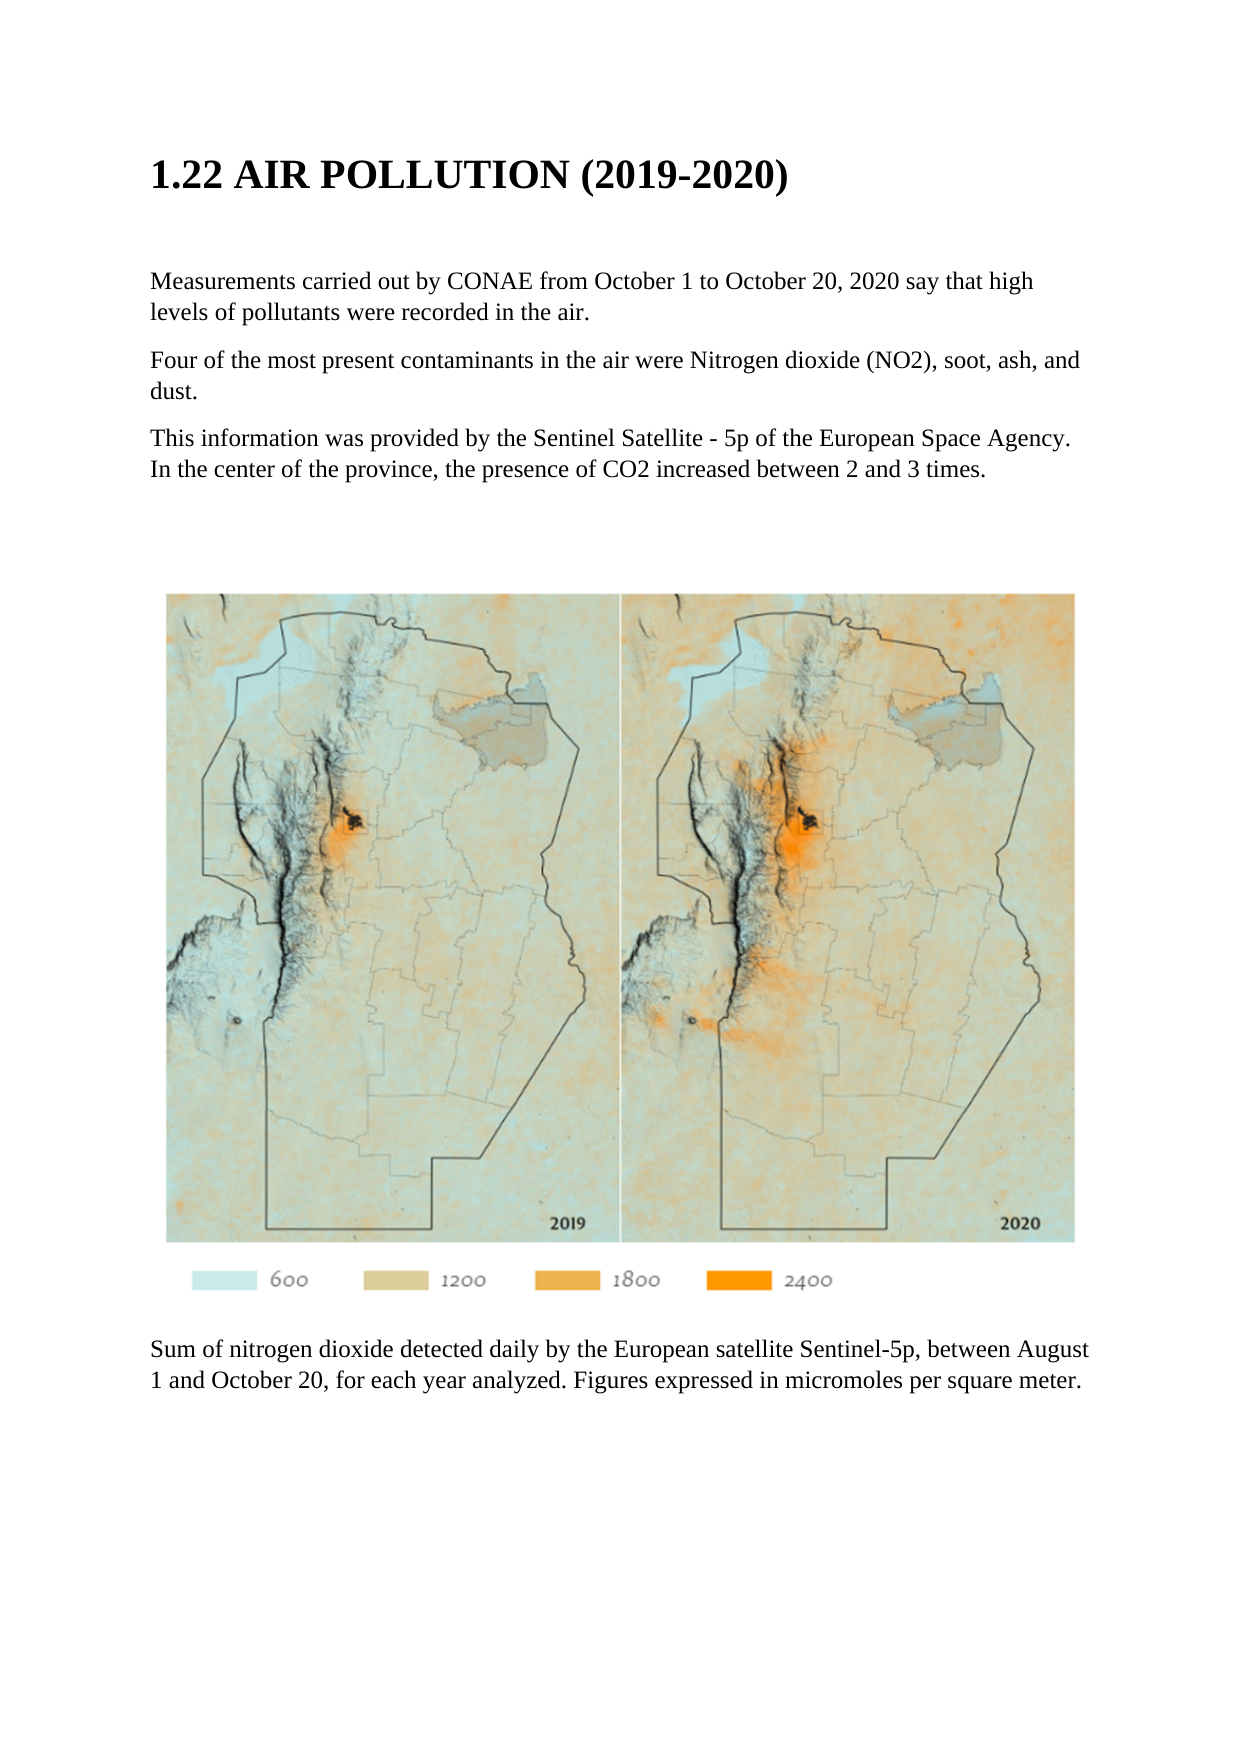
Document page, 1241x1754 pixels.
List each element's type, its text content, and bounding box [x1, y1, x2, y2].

text Measurements carried out by CONAE from October 1 to October 20, 2020 say that high levels of pollutants were recorded in the air. [150, 266, 1090, 326]
text Four of the most present contaminants in the air were Nitrogen dioxide (NO2), soot, ash, and dust. [150, 345, 1090, 404]
picture [155, 568, 1086, 1307]
text Sum of nitrogen dioxide detected daily by the European satellite Sentinel-5p, between August 1 and October 20, for each year analyzed. Figures expressed in micromoles per square meter. [150, 1334, 1090, 1393]
text This information was provided by the Sentinel Satellite - 5p of the European Space Agency. In the center of the province, the presence of CO2 increased between 2 and 3 times. [150, 423, 1090, 483]
text 1.22 AIR POLLUTION (2019-2020) [150, 150, 1090, 198]
